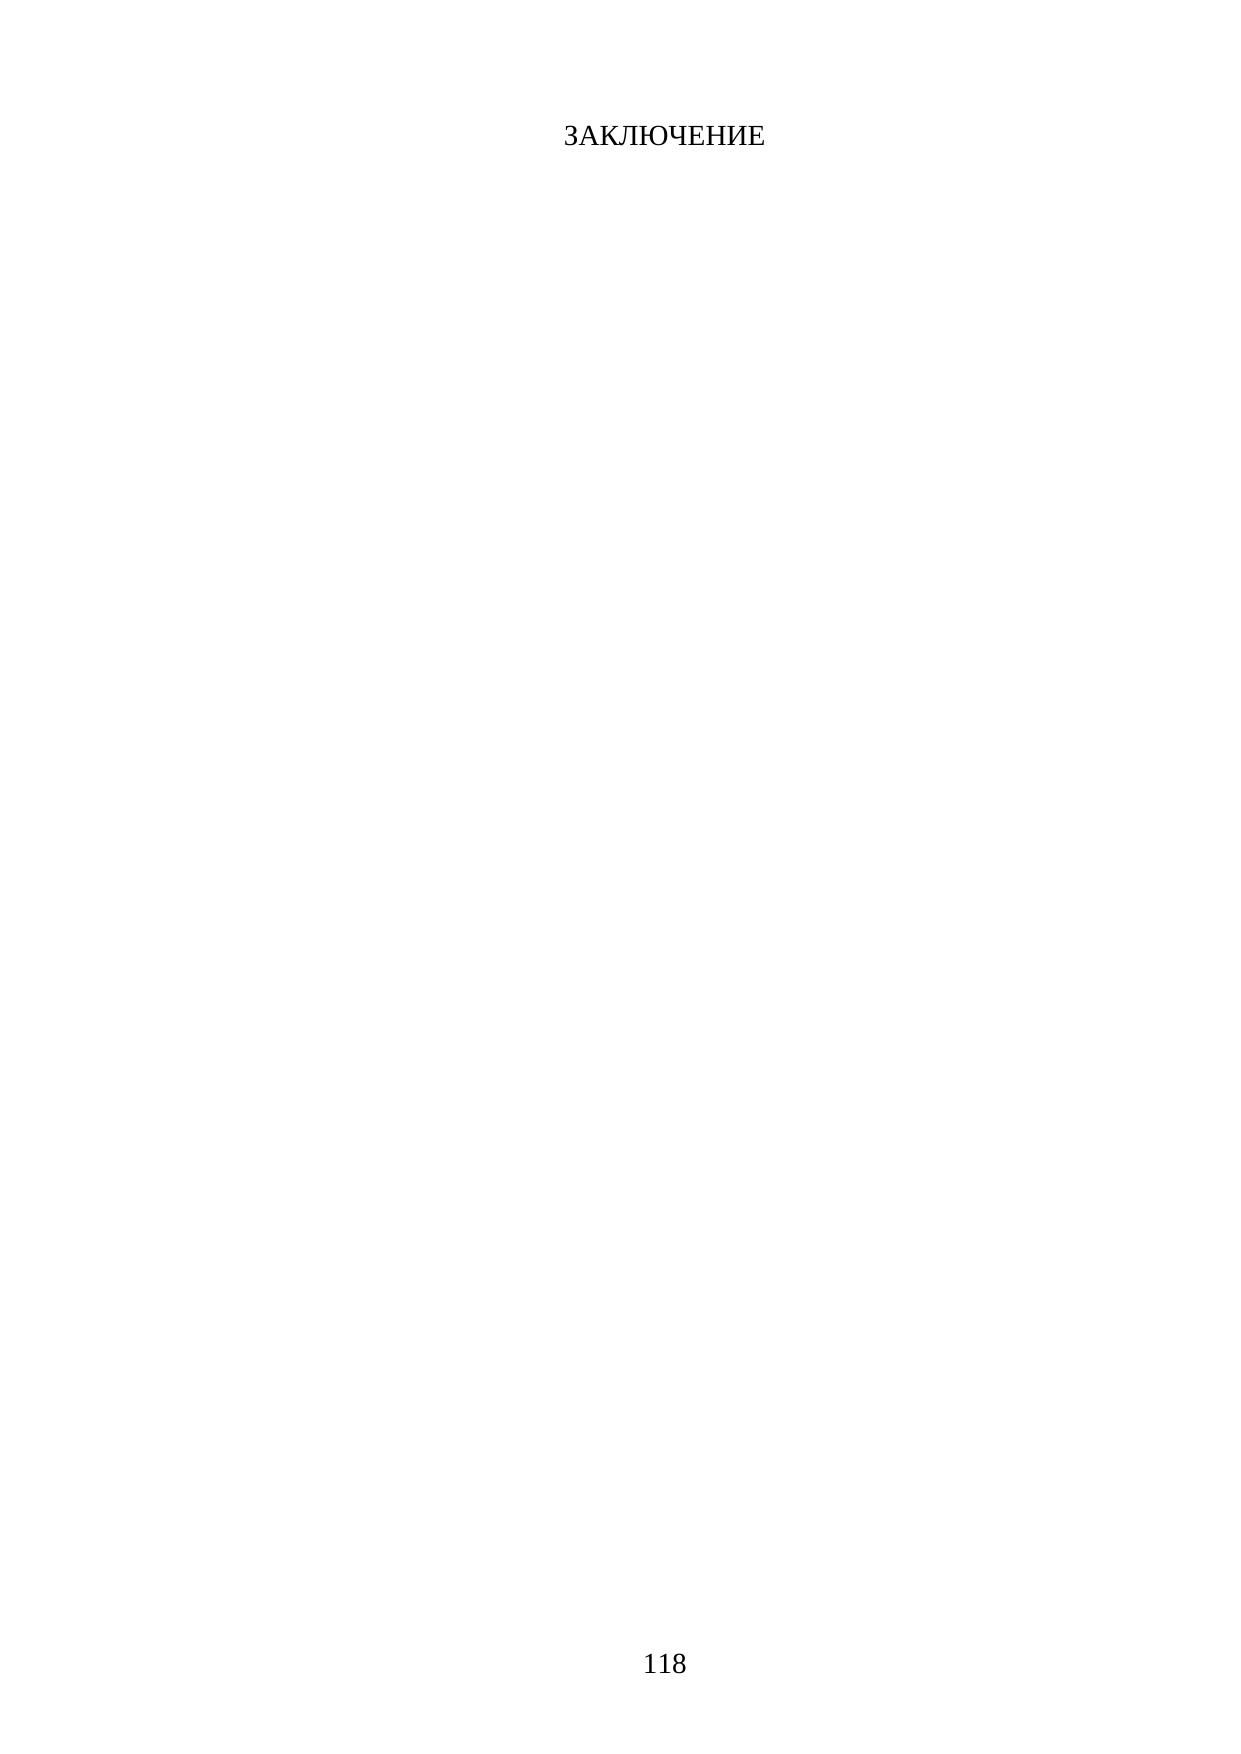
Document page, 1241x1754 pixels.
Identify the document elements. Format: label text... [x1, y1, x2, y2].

subtitle ЗАКЛЮЧЕНИЕ [177, 118, 1152, 152]
